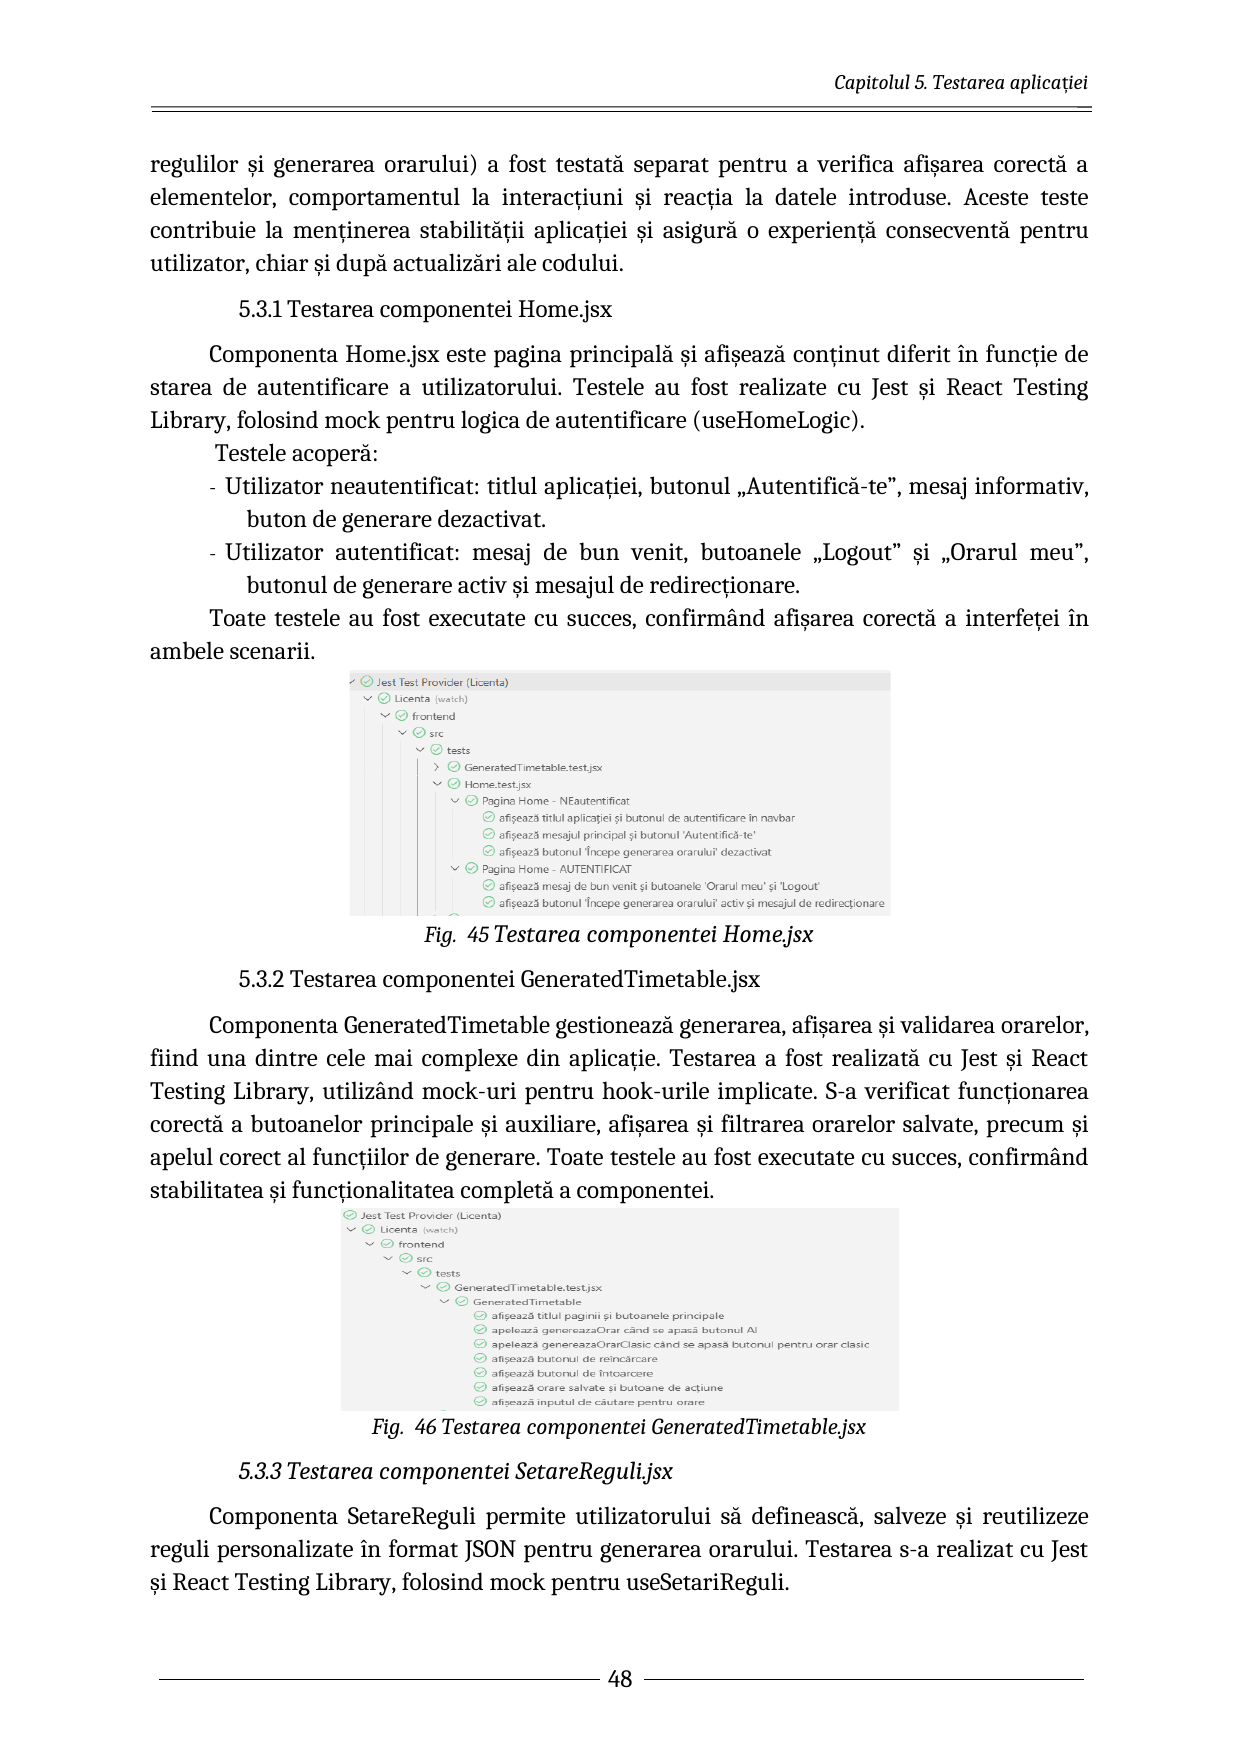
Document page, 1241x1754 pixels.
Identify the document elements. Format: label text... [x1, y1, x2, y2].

text Componenta GeneratedTimetable gestionează generarea, afișarea și validarea orarelor, fiind una dintre cele mai complexe din aplicație. Testarea a fost realizată cu Jest și React Testing Library, utilizând mock-uri pentru hook-urile implicate. S-a verificat funcționarea corectă a butoanelor principale și auxiliare, afișarea și filtrarea orarelor salvate, precum și apelul corect al funcțiilor de generare. Toate testele au fost executate cu succes, confirmând stabilitatea și funcționalitatea completă a componentei. [150, 1011, 1090, 1205]
subtitle Fig. 46 Testarea componentei GeneratedTimetable.jsx [150, 1414, 1090, 1440]
picture [340, 1208, 900, 1411]
text Toate testele au fost executate cu succes, confirmând afișarea corectă a interfeței în ambele scenarii. [150, 604, 1090, 666]
subtitle Fig. 45 Testarea componentei Home.jsx [150, 920, 1090, 948]
subtitle 5.3.1 Testarea componentei Home.jsx [150, 294, 1090, 323]
picture [349, 670, 891, 916]
list Utilizator autentificat: mesaj de bun venit, butoanele „Logout” și „Orarul meu”, butonul de generare activ și mesajul de redirecționare. [209, 538, 1090, 600]
list Utilizator neautentificat: titlul aplicației, butonul „Autentifică-te”, mesaj informativ, buton de generare dezactivat. [209, 472, 1090, 534]
text Testele acoperă: [150, 439, 1090, 468]
text Componenta Home.jsx este pagina principală și afișează conținut diferit în funcție de starea de autentificare a utilizatorului. Testele au fost realizate cu Jest și React Testing Library, folosind mock pentru logica de autentificare (useHomeLogic). [150, 340, 1090, 435]
subtitle 5.3.3 Testarea componentei SetareReguli.jsx [150, 1457, 1090, 1486]
text Componenta SetareReguli permite utilizatorului să definească, salveze și reutilizeze reguli personalizate în format JSON pentru generarea orarului. Testarea s-a realizat cu Jest și React Testing Library, folosind mock pentru useSetariReguli. [150, 1502, 1090, 1597]
subtitle 5.3.2 Testarea componentei GeneratedTimetable.jsx [150, 965, 1090, 994]
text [150, 150, 1090, 278]
